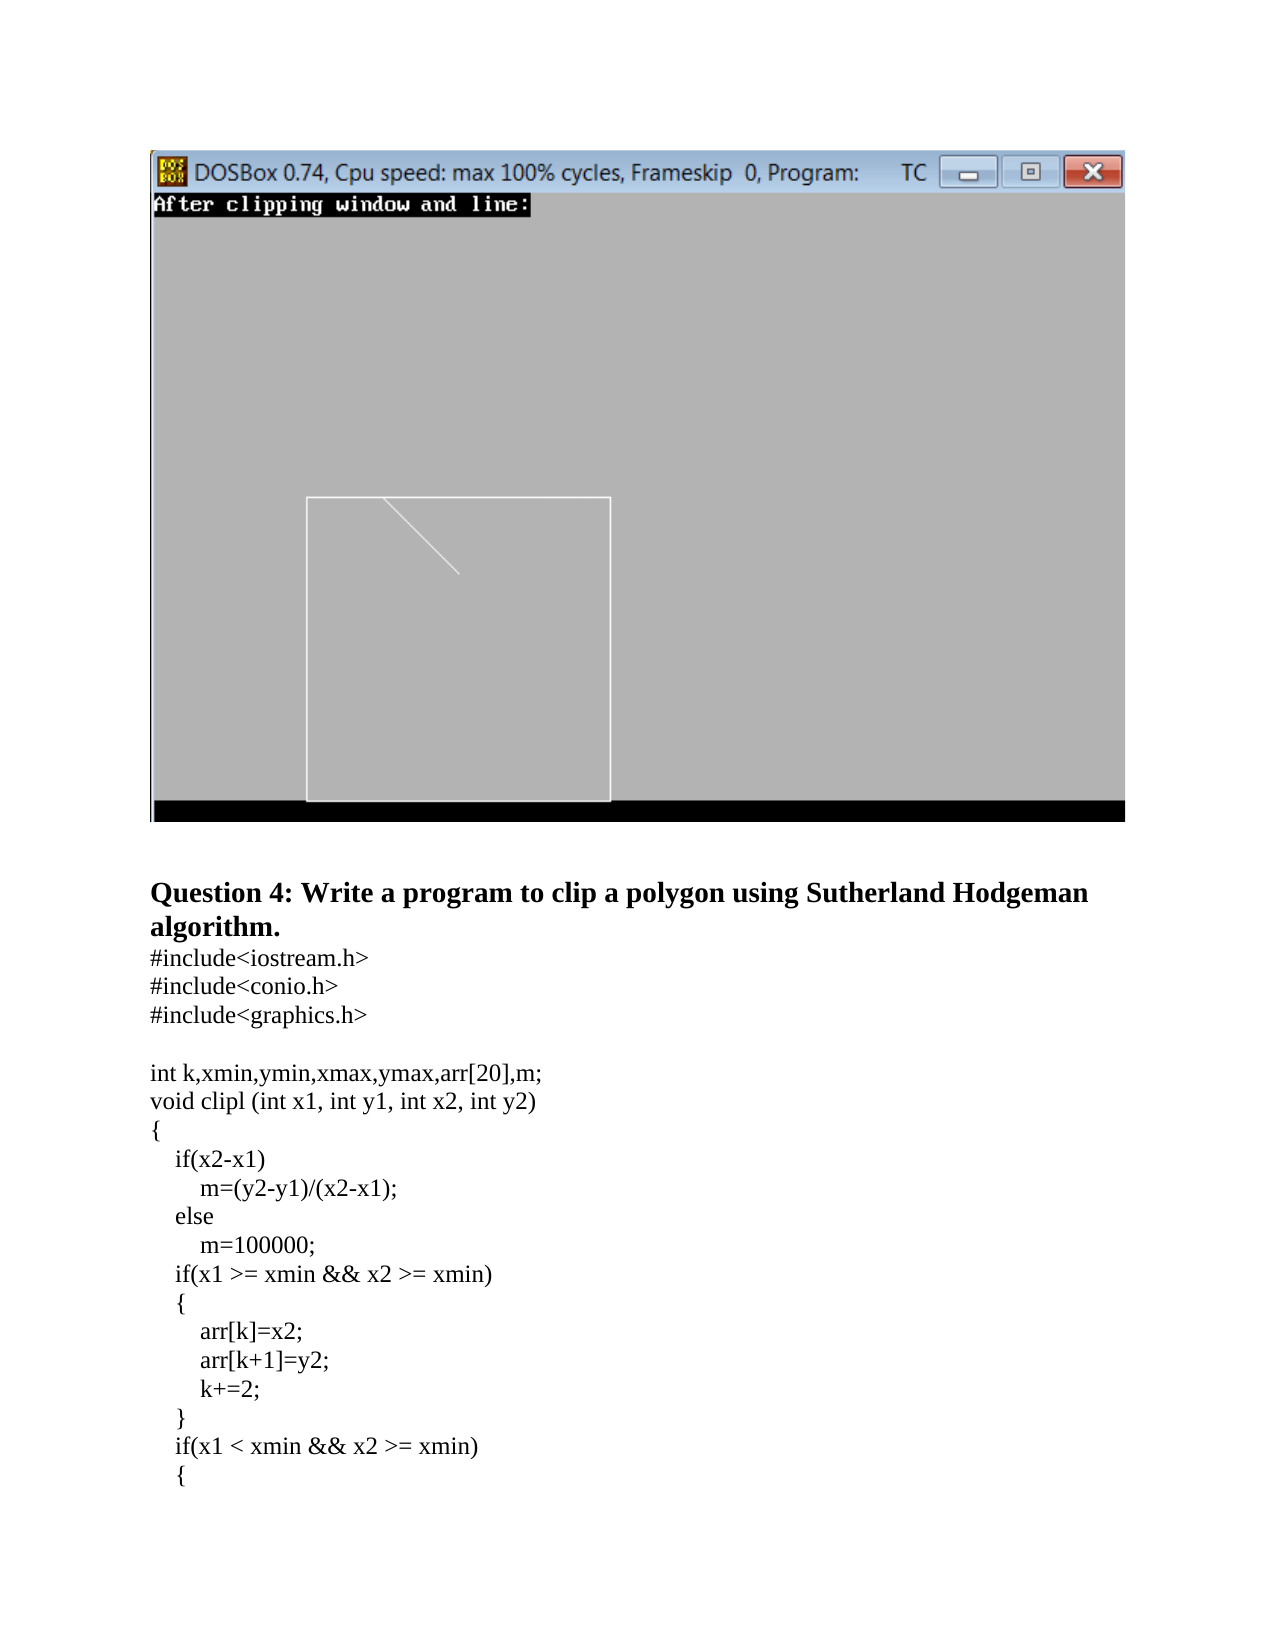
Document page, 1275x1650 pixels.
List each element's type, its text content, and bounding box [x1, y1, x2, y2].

text #include<iostream.h> [150, 943, 1125, 971]
text else [150, 1201, 1125, 1230]
text { [150, 1288, 1125, 1316]
text k+=2; [150, 1374, 1125, 1403]
text if(x1 < xmin && x2 >= xmin) [150, 1431, 1125, 1460]
text if(x1 >= xmin && x2 >= xmin) [150, 1259, 1125, 1288]
text m=100000; [150, 1230, 1125, 1259]
text } [150, 1403, 1125, 1431]
text #include<graphics.h> [150, 1000, 1125, 1029]
text int k,xmin,ymin,xmax,ymax,arr[20],m; [150, 1058, 1125, 1086]
text if(x2-x1) [150, 1144, 1125, 1173]
text arr[k]=x2; [150, 1316, 1125, 1345]
text { [150, 1460, 1125, 1489]
text #include<conio.h> [150, 971, 1125, 1000]
text arr[k+1]=y2; [150, 1345, 1125, 1374]
picture [150, 150, 1125, 822]
text { [150, 1115, 1125, 1144]
text void clipl (int x1, int y1, int x2, int y2) [150, 1086, 1125, 1115]
text m=(y2-y1)/(x2-x1); [150, 1173, 1125, 1201]
text Question 4: Write a program to clip a polygon using Sutherland Hodgeman algorithm. [150, 876, 1125, 943]
